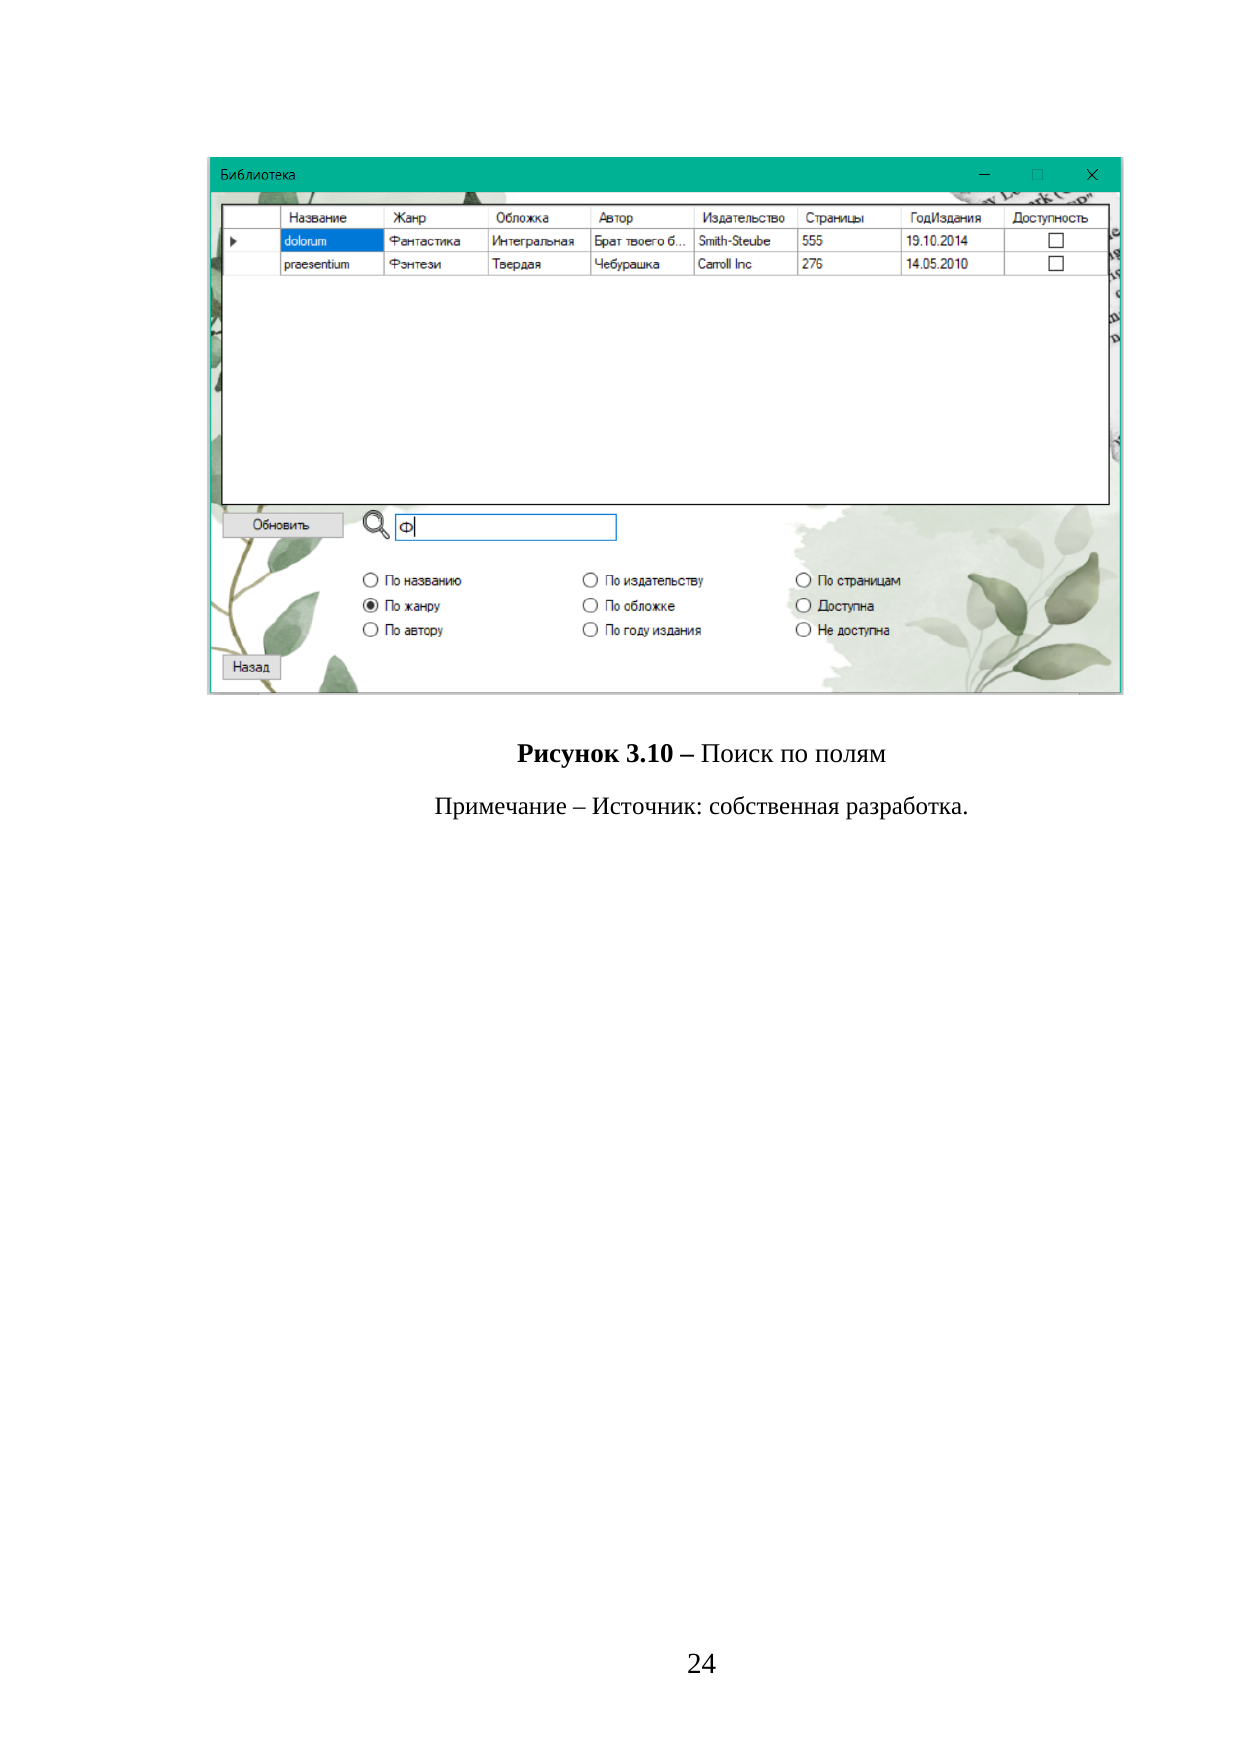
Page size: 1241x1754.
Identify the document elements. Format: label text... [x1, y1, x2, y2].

picture [206, 157, 1124, 695]
text Рисунок 3.10 – Поиск по полям [177, 732, 1152, 769]
text Примечание – Источник: собственная разработка. [177, 794, 1152, 819]
